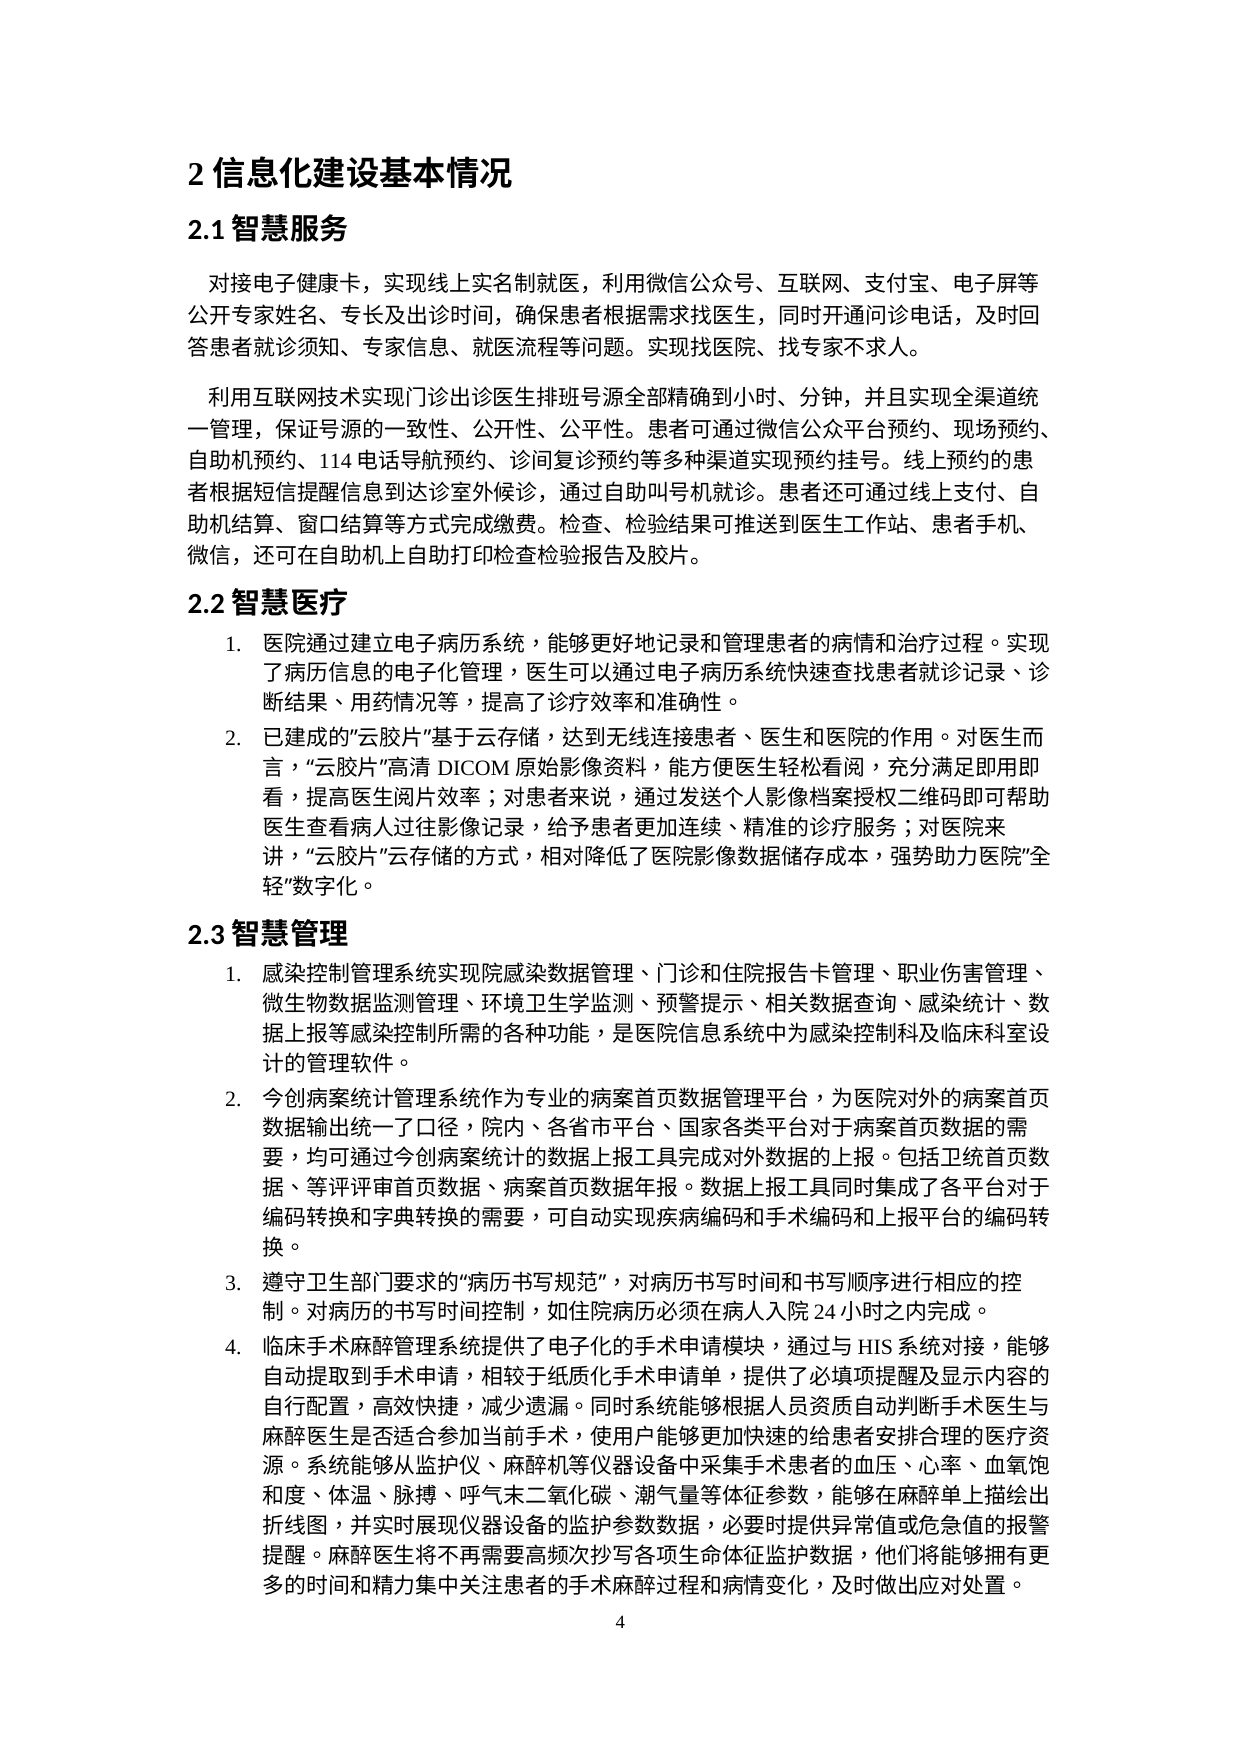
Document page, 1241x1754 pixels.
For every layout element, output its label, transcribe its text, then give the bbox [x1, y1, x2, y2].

text 对接电子健康卡，实现线上实名制就医，利用微信公众号、互联网、支付宝、电子屏等公开专家姓名、专长及出诊时间，确保患者根据需求找医生，同时开通问诊电话，及时回答患者就诊须知、专家信息、就医流程等问题。实现找医院、找专家不求人。 [187, 266, 1053, 361]
list 感染控制管理系统实现院感染数据管理、门诊和住院报告卡管理、职业伤害管理、微生物数据监测管理、环境卫生学监测、预警提示、相关数据查询、感染统计、数据上报等感染控制所需的各种功能，是医院信息系统中为感染控制科及临床科室设计的管理软件。 [225, 958, 1053, 1077]
list 已建成的”云胶片”基于云存储，达到无线连接患者、医生和医院的作用。对医生而言，“云胶片”高清 DICOM 原始影像资料，能方便医生轻松看阅，充分满足即用即看，提高医生阅片效率；对患者来说，通过发送个人影像档案授权二维码即可帮助医生查看病人过往影像记录，给予患者更加连续、精准的诊疗服务；对医院来讲，“云胶片”云存储的方式，相对降低了医院影像数据储存成本，强势助力医院”全轻”数字化。 [225, 722, 1053, 901]
subtitle 智慧医疗 [187, 583, 1053, 622]
list 遵守卫生部门要求的“病历书写规范”，对病历书写时间和书写顺序进行相应的控制。对病历的书写时间控制，如住院病历必须在病人入院24小时之内完成。 [225, 1267, 1053, 1326]
list 临床手术麻醉管理系统提供了电子化的手术申请模块，通过与HIS系统对接，能够自动提取到手术申请，相较于纸质化手术申请单，提供了必填项提醒及显示内容的自行配置，高效快捷，减少遗漏。同时系统能够根据人员资质自动判断手术医生与麻醉医生是否适合参加当前手术，使用户能够更加快速的给患者安排合理的医疗资源。系统能够从监护仪、麻醉机等仪器设备中采集手术患者的血压、心率、血氧饱和度、体温、脉搏、呼气末二氧化碳、潮气量等体征参数，能够在麻醉单上描绘出折线图，并实时展现仪器设备的监护参数数据，必要时提供异常值或危急值的报警提醒。麻醉医生将不再需要高频次抄写各项生命体征监护数据，他们将能够拥有更多的时间和精力集中关注患者的手术麻醉过程和病情变化，及时做出应对处置。 [225, 1331, 1053, 1599]
list 今创病案统计管理系统作为专业的病案首页数据管理平台，为医院对外的病案首页数据输出统一了口径，院内、各省市平台、国家各类平台对于病案首页数据的需要，均可通过今创病案统计的数据上报工具完成对外数据的上报。包括卫统首页数据、等评评审首页数据、病案首页数据年报。数据上报工具同时集成了各平台对于编码转换和字典转换的需要，可自动实现疾病编码和手术编码和上报平台的编码转换。 [225, 1083, 1053, 1261]
subtitle 智慧服务 [187, 208, 1053, 248]
list 医院通过建立电子病历系统，能够更好地记录和管理患者的病情和治疗过程。实现了病历信息的电子化管理，医生可以通过电子病历系统快速查找患者就诊记录、诊断结果、用药情况等，提高了诊疗效率和准确性。 [225, 627, 1053, 717]
text 利用互联网技术实现门诊出诊医生排班号源全部精确到小时、分钟，并且实现全渠道统一管理，保证号源的一致性、公开性、公平性。患者可通过微信公众平台预约、现场预约、自助机预约、114电话导航预约、诊间复诊预约等多种渠道实现预约挂号。线上预约的患者根据短信提醒信息到达诊室外候诊，通过自助叫号机就诊。患者还可通过线上支付、自助机结算、窗口结算等方式完成缴费。检查、检验结果可推送到医生工作站、患者手机、微信，还可在自助机上自助打印检查检验报告及胶片。 [187, 380, 1053, 570]
subtitle 信息化建设基本情况 [187, 150, 1053, 195]
subtitle 智慧管理 [187, 913, 1053, 953]
